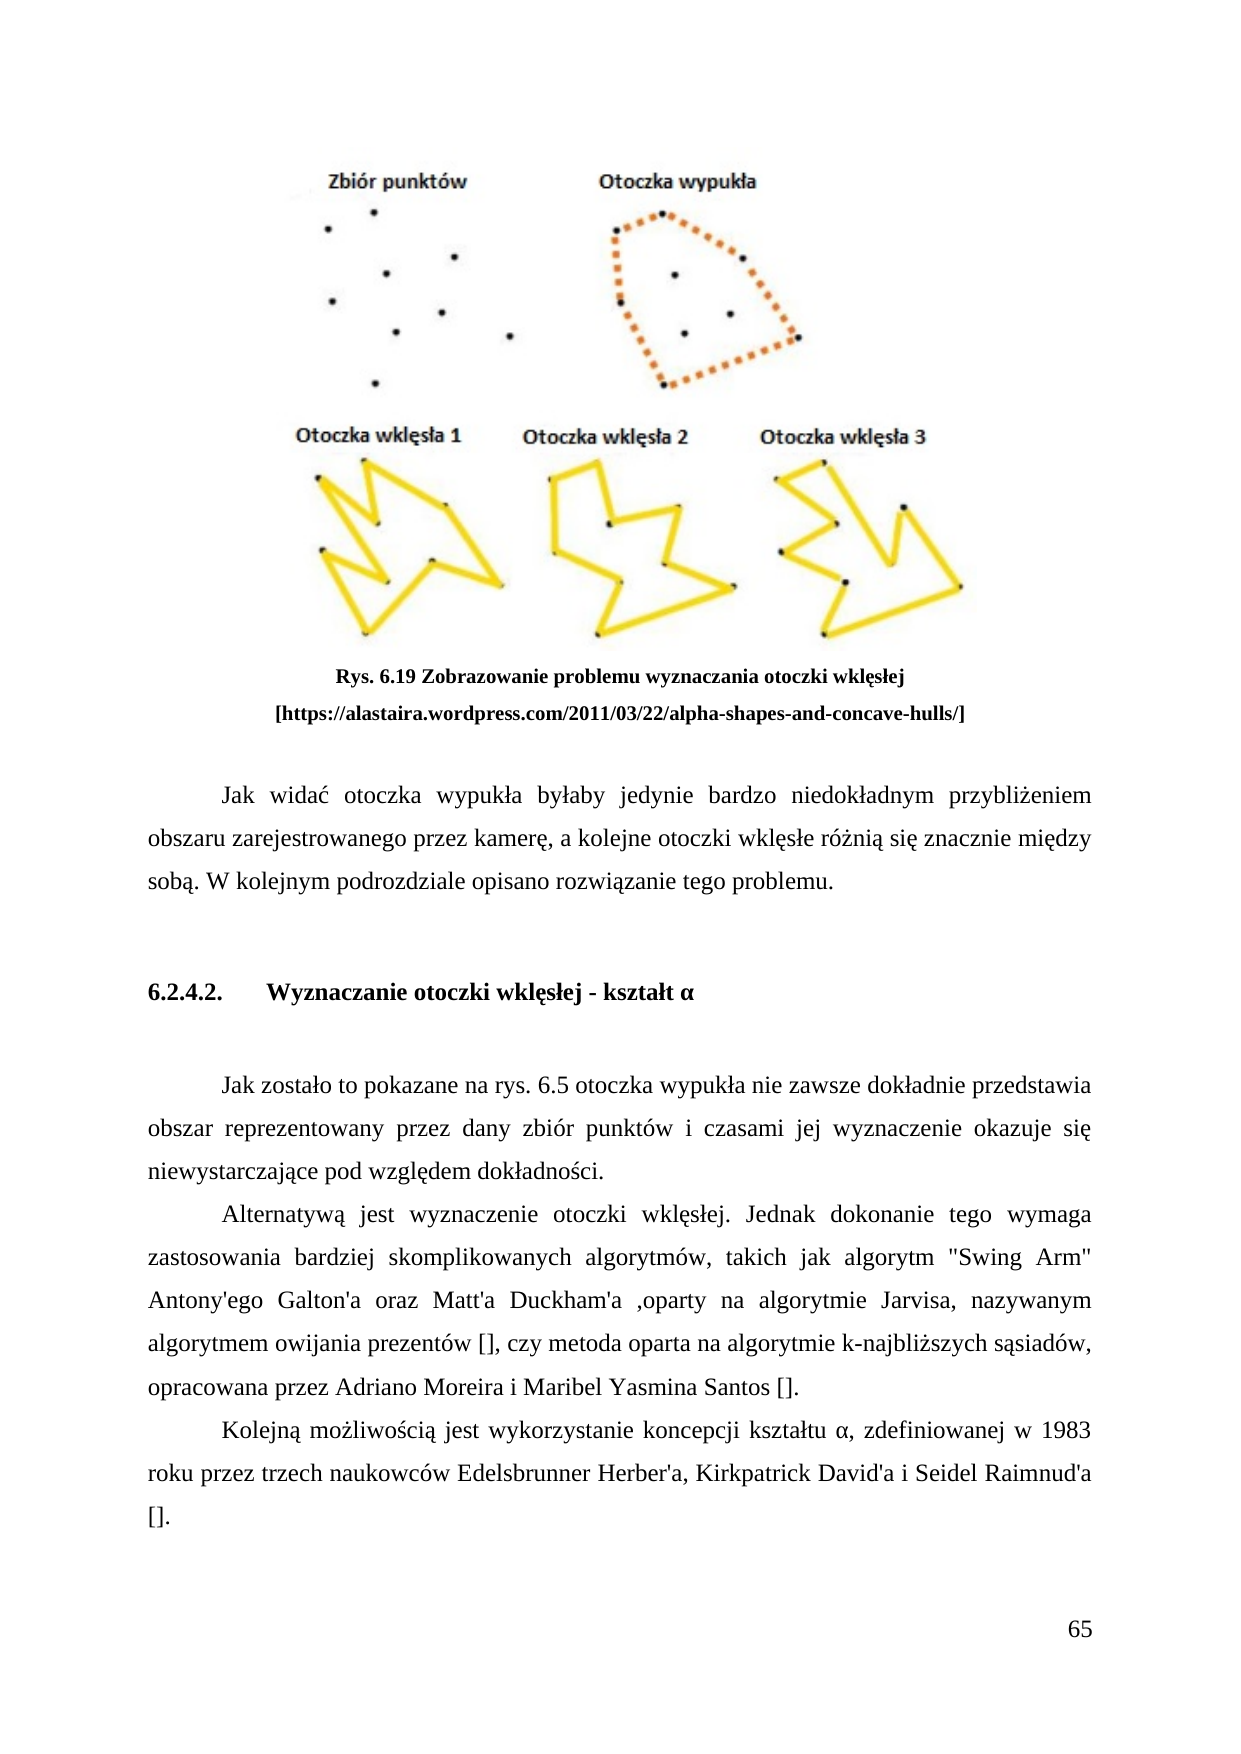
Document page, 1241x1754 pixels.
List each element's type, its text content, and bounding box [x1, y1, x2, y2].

text Jak zostało to pokazane na rys. 6.5 otoczka wypukła nie zawsze dokładnie przedstawia obszar reprezentowany przez dany zbiór punktów i czasami jej wyznaczenie okazuje się niewystarczające pod względem dokładności. [148, 1070, 1092, 1185]
text Alternatywą jest wyznaczenie otoczki wklęsłej. Jednak dokonanie tego wymaga zastosowania bardziej skomplikowanych algorytmów, takich jak algorytm "Swing Arm" Antony'ego Galton'a oraz Matt'a Duckham'a ,oparty na algorytmie Jarvisa, nazywanym algorytmem owijania prezentów [], czy metoda oparta na algorytmie k-najbliższych sąsiadów, opracowana przez Adriano Moreira i Maribel Yasmina Santos []. [148, 1199, 1092, 1400]
subtitle Wyznaczanie otoczki wklęsłej - kształt α [148, 977, 1092, 1006]
picture [263, 147, 977, 651]
text Kolejną możliwością jest wykorzystanie koncepcji kształtu α, zdefiniowanej w 1983 roku przez trzech naukowców Edelsbrunner Herber'a, Kirkpatrick David'a i Seidel Raimnud'a []. [148, 1415, 1092, 1530]
text Jak widać otoczka wypukła byłaby jedynie bardzo niedokładnym przybliżeniem obszaru zarejestrowanego przez kamerę, a kolejne otoczki wklęsłe różnią się znacznie między sobą. W kolejnym podrozdziale opisano rozwiązanie tego problemu. [148, 780, 1092, 895]
